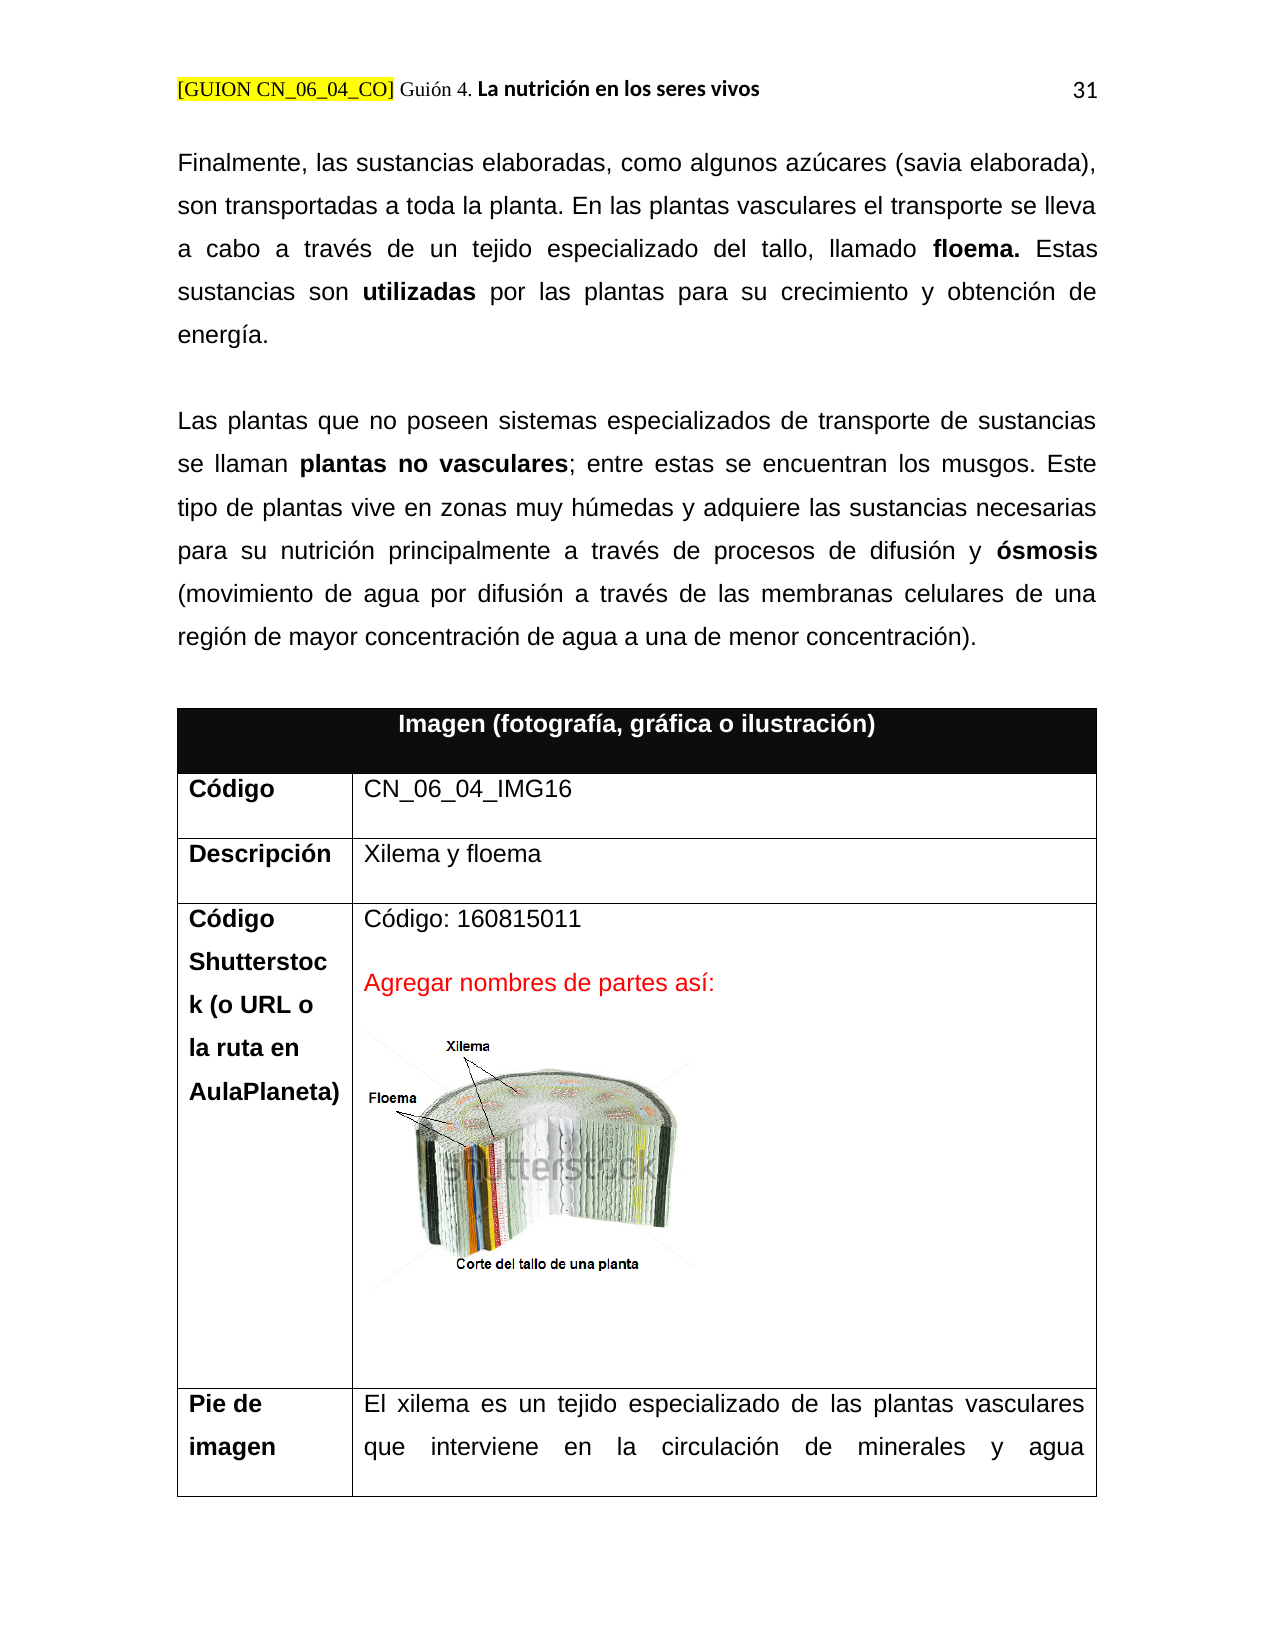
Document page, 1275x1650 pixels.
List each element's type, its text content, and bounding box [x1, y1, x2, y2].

table_cell Código: 160815011 Agregar nombres de partes así: [353, 904, 1096, 1388]
table_cell Código [178, 774, 352, 838]
table_cell Código Shutterstock (o URL o la ruta en AulaPlaneta) [178, 904, 352, 1388]
table_cell Pie de imagen [178, 1389, 352, 1496]
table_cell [353, 1389, 1096, 1496]
table_cell CN_06_04_IMG16 [353, 774, 1096, 838]
table_header Imagen (fotografía, gráfica o ilustración) [178, 709, 1096, 773]
table_cell Xilema y floema [353, 839, 1096, 903]
text Finalmente, las sustancias elaboradas, como algunos azúcares (savia elaborada), son transportadas a toda la planta. En las plantas vasculares el transporte se lleva a cabo a través de un tejido especializado del tallo, llamado floema. Estas sustancias son utilizadas por las plantas para su crecimiento y obtención de energía. [177, 148, 1098, 349]
table_cell Descripción [178, 839, 352, 903]
text Las plantas que no poseen sistemas especializados de transporte de sustancias se llaman plantas no vasculares; entre estas se encuentran los musgos. Este tipo de plantas vive en zonas muy húmedas y adquiere las sustancias necesarias para su nutrición principalmente a través de procesos de difusión y ósmosis (movimiento de agua por difusión a través de las membranas celulares de una región de mayor concentración de agua a una de menor concentración). [177, 406, 1098, 651]
picture [363, 1031, 695, 1289]
